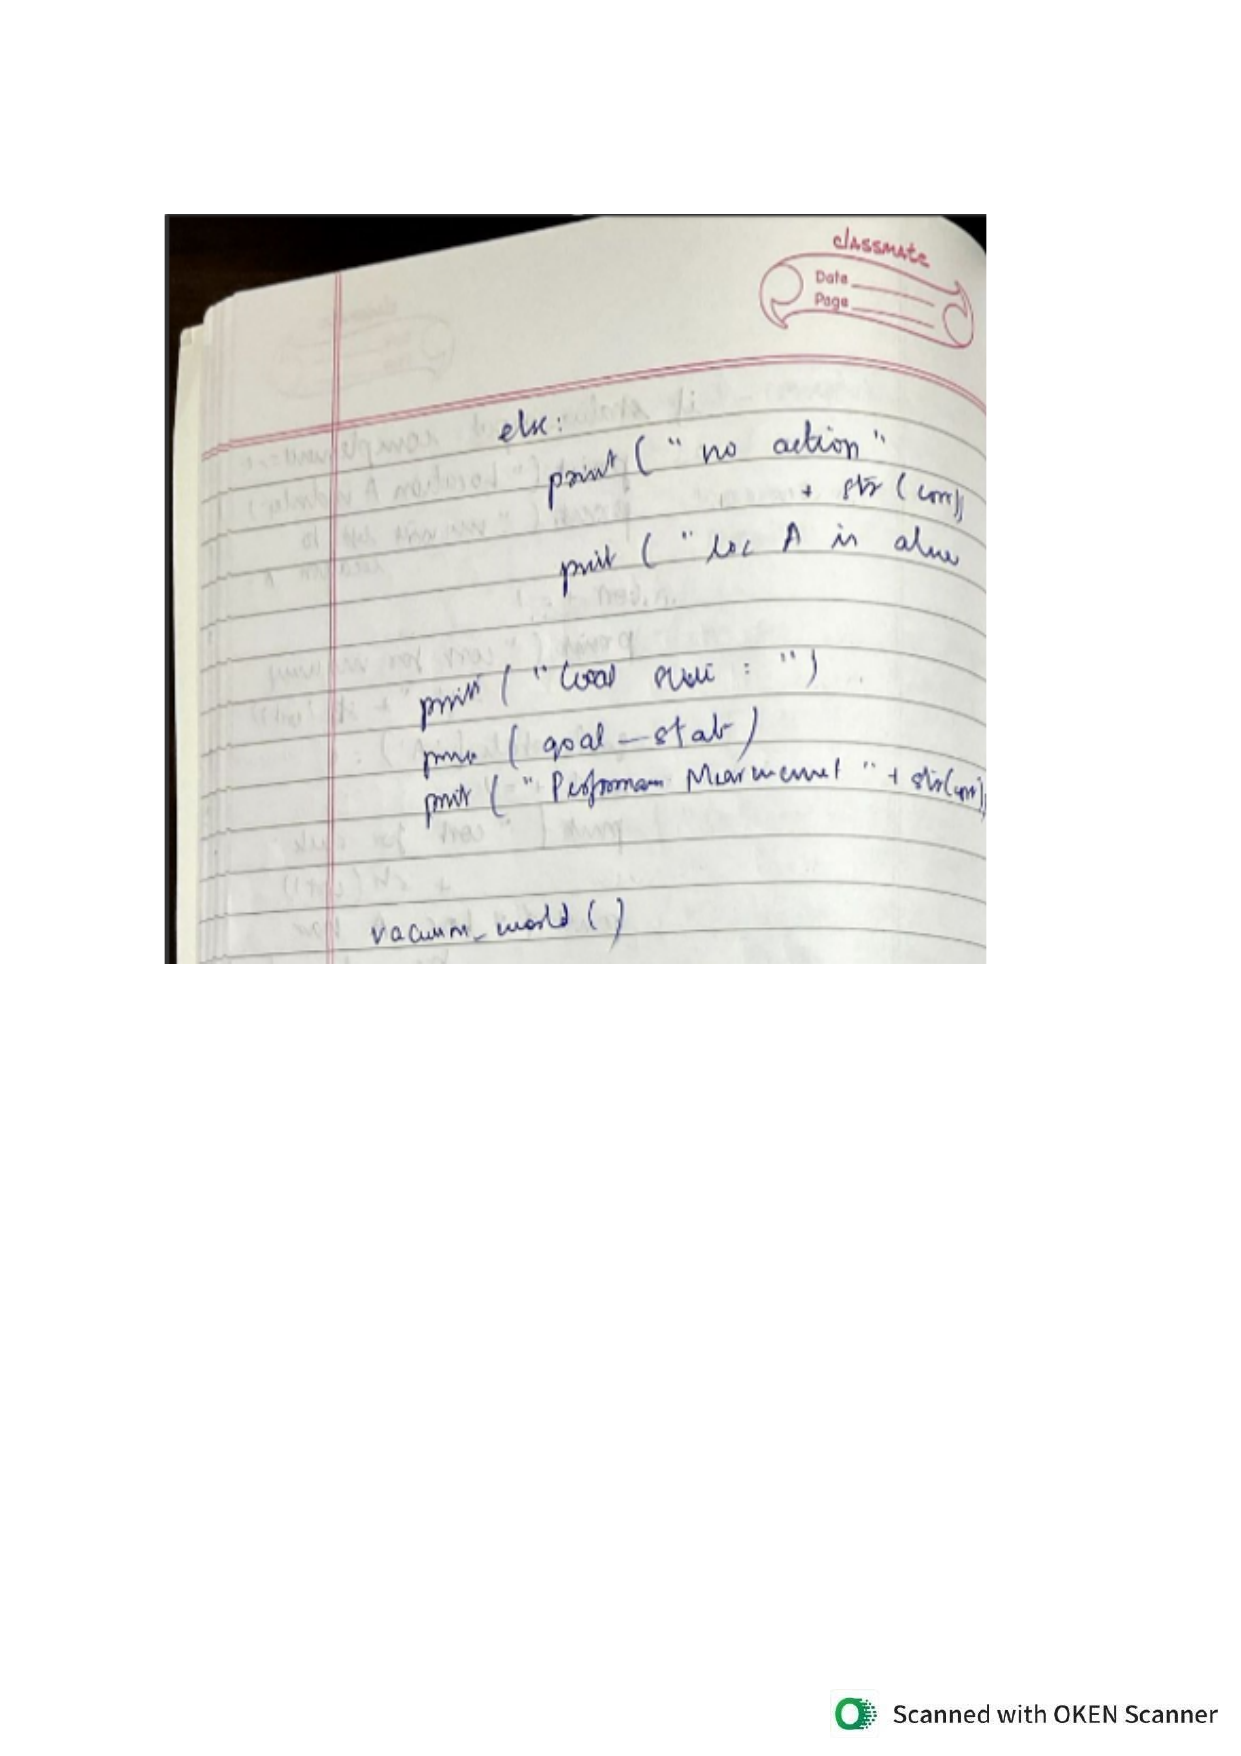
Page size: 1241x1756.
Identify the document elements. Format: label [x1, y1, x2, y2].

picture [830, 1689, 1219, 1738]
picture [164, 214, 987, 964]
